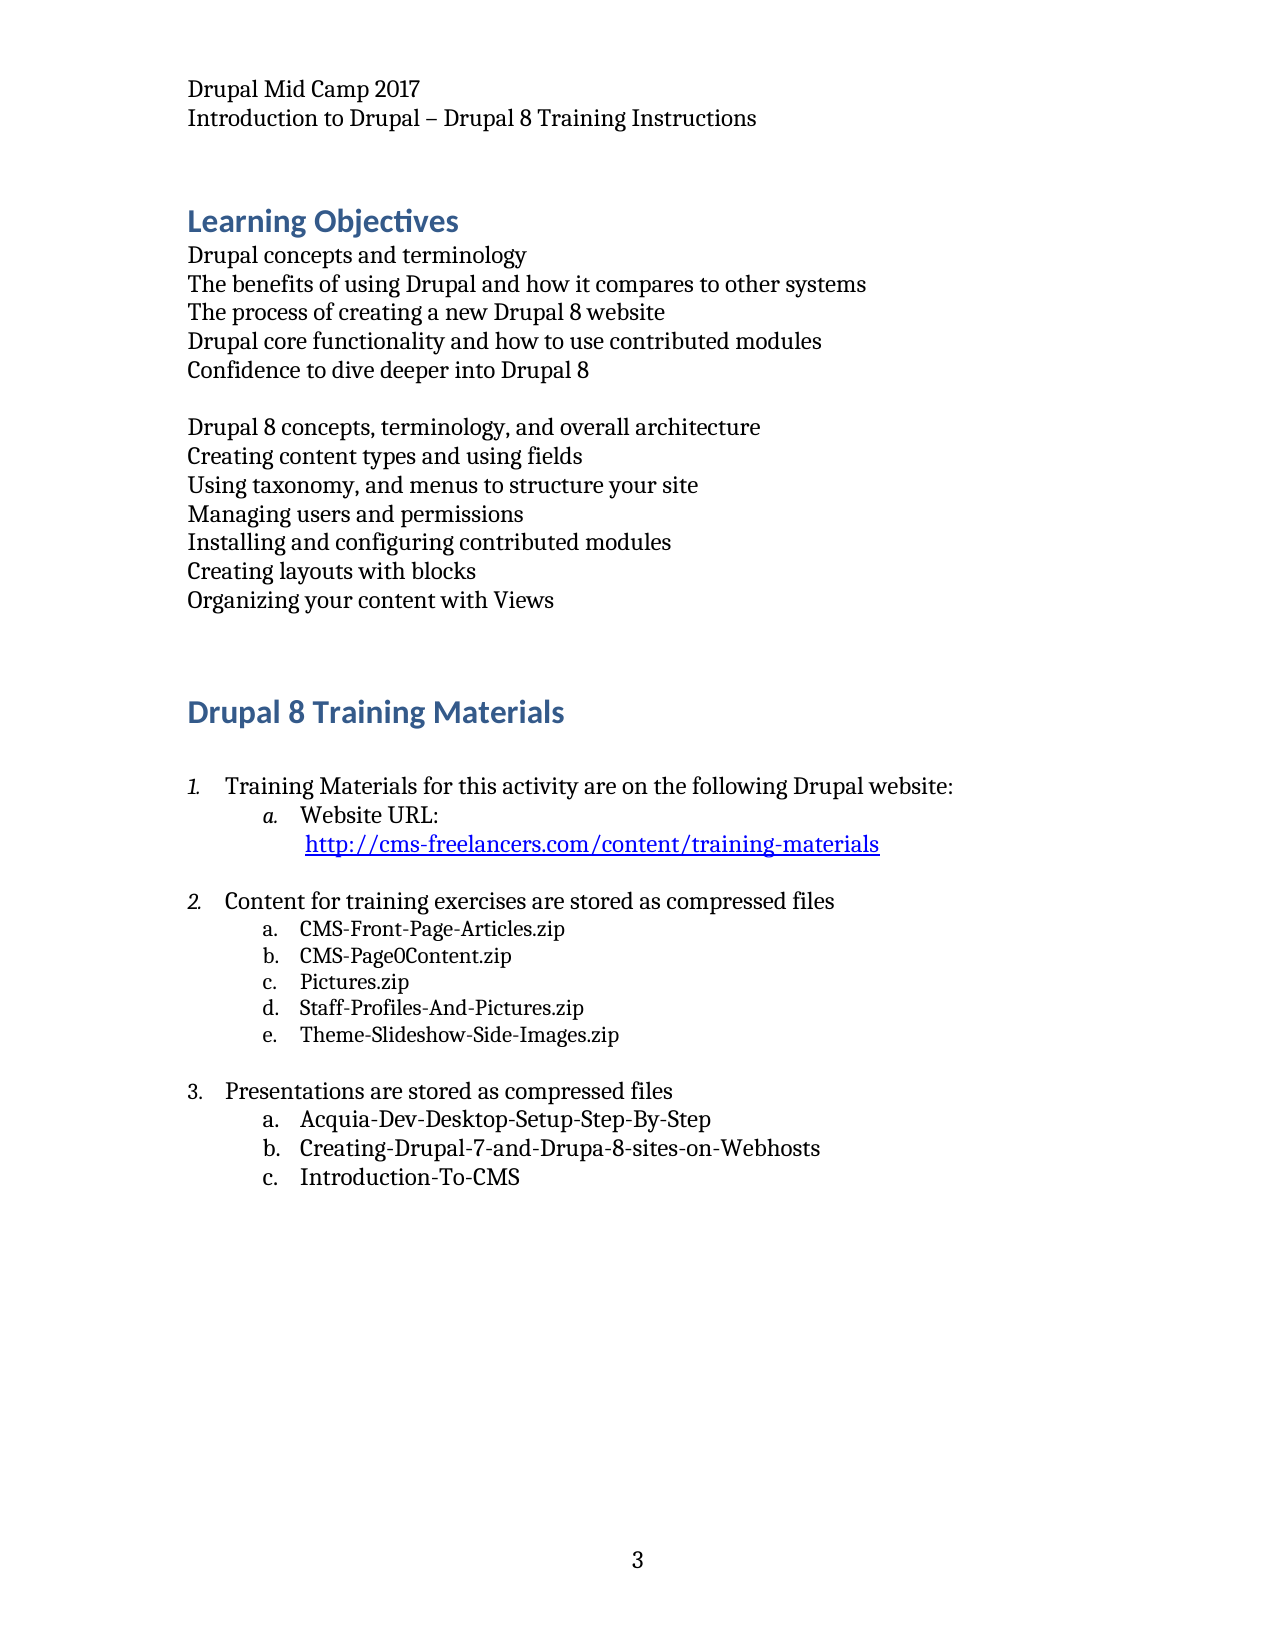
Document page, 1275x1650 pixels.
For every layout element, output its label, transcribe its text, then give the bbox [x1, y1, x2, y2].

list Presentations are stored as compressed files [187, 1077, 1087, 1105]
list Staff-Profiles-And-Pictures.zip [262, 995, 1087, 1021]
text Drupal concepts and terminology [187, 241, 1087, 269]
list Creating-Drupal-7-and-Drupa-8-sites-on-Webhosts [262, 1134, 1087, 1163]
text Installing and configuring contributed modules [187, 528, 1087, 557]
list Acquia-Dev-Desktop-Setup-Step-By-Step [262, 1105, 1087, 1134]
text The process of creating a new Drupal 8 website [187, 298, 1087, 327]
list Introduction-To-CMS [262, 1163, 1087, 1220]
text Confidence to dive deeper into Drupal 8 [187, 356, 1087, 384]
text Creating layouts with blocks [187, 557, 1087, 586]
text Creating content types and using fields [187, 442, 1087, 471]
text Managing users and permissions [187, 499, 1087, 528]
list Content for training exercises are stored as compressed files [187, 887, 1087, 916]
list Website URL: http://cms-freelancers.com/content/training-materials [262, 801, 1087, 887]
subtitle Drupal 8 Training Materials [187, 691, 1087, 772]
list Pictures.zip [262, 969, 1087, 995]
subtitle Learning Objectives [187, 200, 1087, 241]
text Drupal 8 concepts, terminology, and overall architecture [187, 384, 1087, 442]
list Theme-Slideshow-Side-Images.zip [262, 1021, 1087, 1077]
text The benefits of using Drupal and how it compares to other systems [187, 269, 1087, 298]
list CMS-Front-Page-Articles.zip [262, 916, 1087, 942]
text Using taxonomy, and menus to structure your site [187, 471, 1087, 499]
list Training Materials for this activity are on the following Drupal website: [187, 772, 1087, 801]
list CMS-Page0Content.zip [262, 942, 1087, 969]
text Drupal core functionality and how to use contributed modules [187, 327, 1087, 356]
text Organizing your content with Views [187, 586, 1087, 614]
